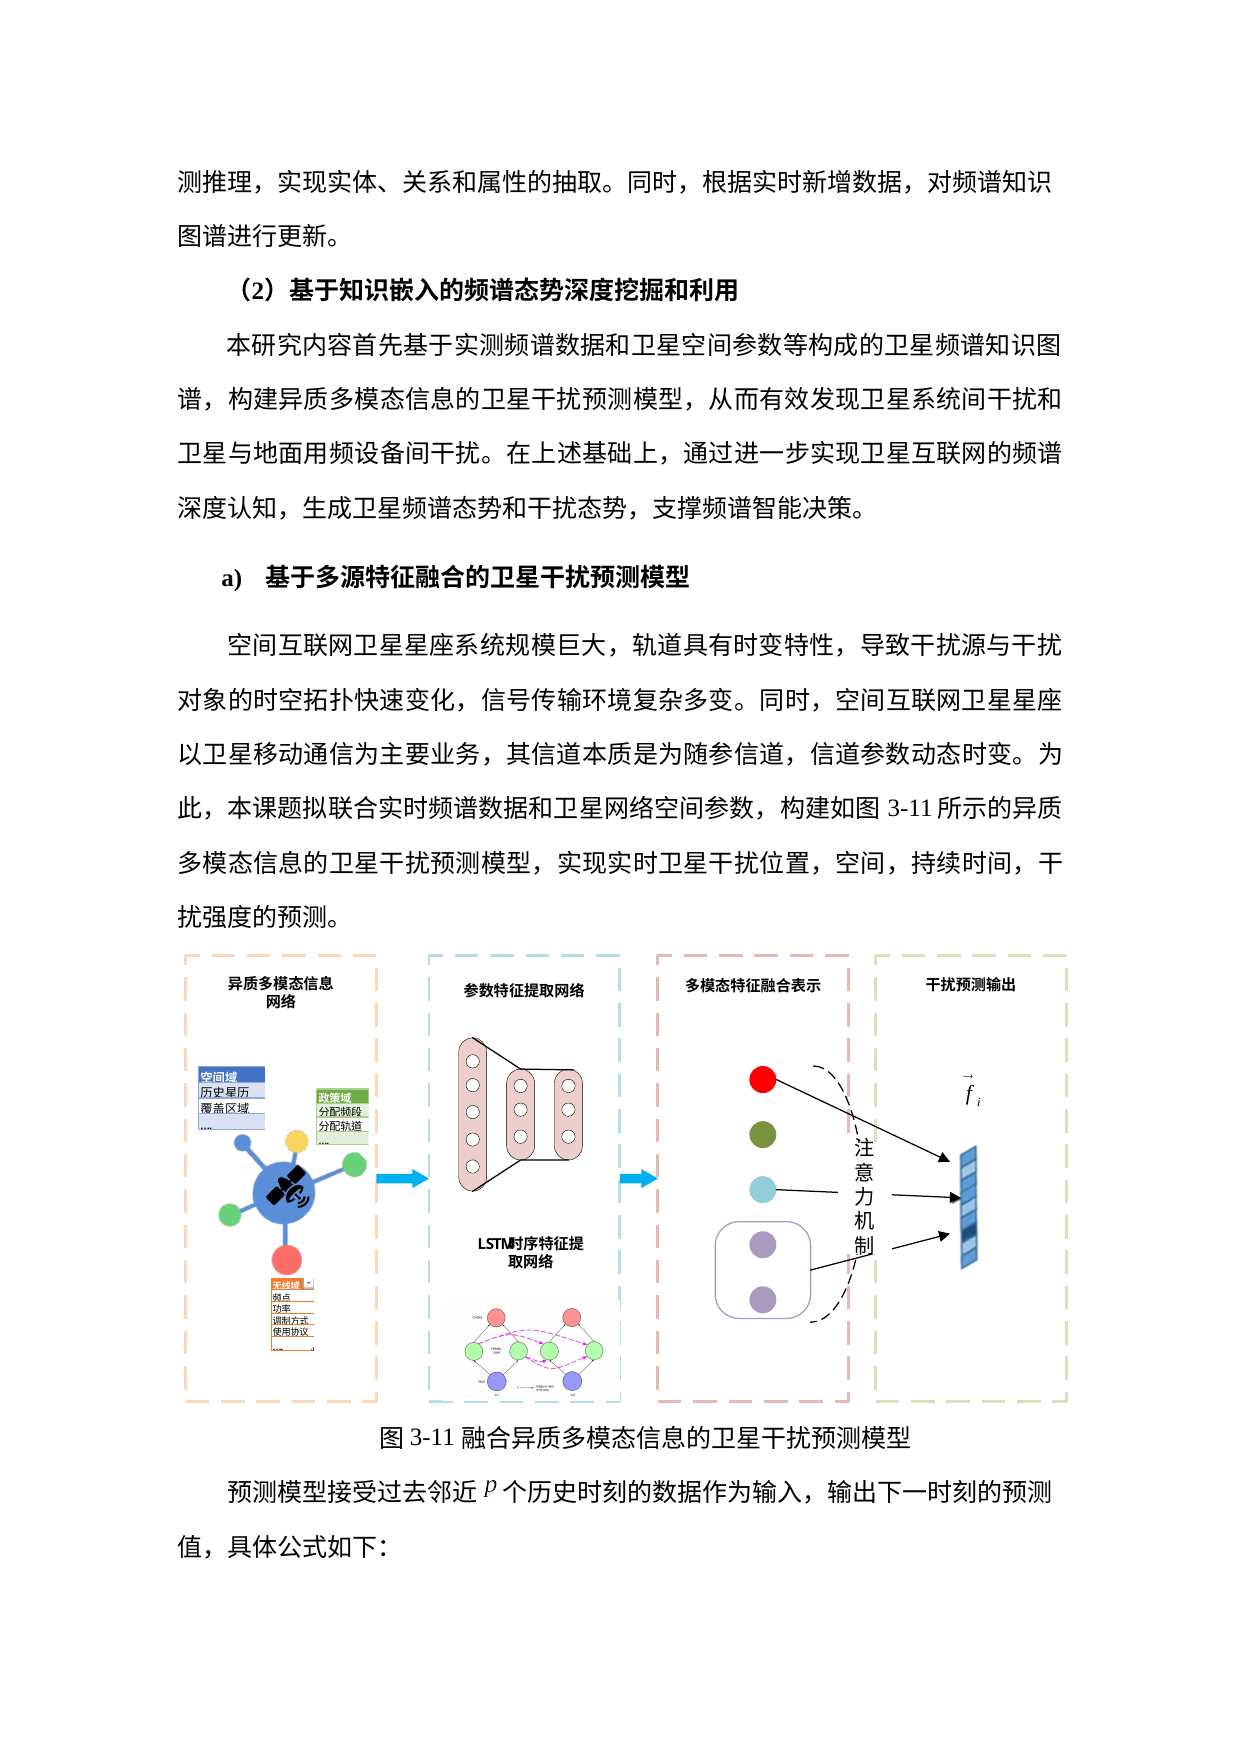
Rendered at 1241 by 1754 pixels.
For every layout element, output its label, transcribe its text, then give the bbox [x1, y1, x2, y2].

text 图3-11 融合异质多模态信息的卫星干扰预测模型 [177, 1418, 1063, 1455]
text 空间互联网卫星星座系统规模巨大，轨道具有时变特性，导致干扰源与干扰对象的时空拓扑快速变化，信号传输环境复杂多变。同时，空间互联网卫星星座以卫星移动通信为主要业务，其信道本质是为随参信道，信道参数动态时变。为此，本课题拟联合实时频谱数据和卫星网络空间参数，构建如图3-11所示的异质多模态信息的卫星干扰预测模型，实现实时卫星干扰位置，空间，持续时间，干扰强度的预测。 [177, 626, 1063, 934]
list 基于多源特征融合的卫星干扰预测模型 [221, 543, 1063, 608]
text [177, 162, 1063, 253]
text 本研究内容首先基于实测频谱数据和卫星空间参数等构成的卫星频谱知识图谱，构建异质多模态信息的卫星干扰预测模型，从而有效发现卫星系统间干扰和卫星与地面用频设备间干扰。在上述基础上，通过进一步实现卫星互联网的频谱深度认知，生成卫星频谱态势和干扰态势，支撑频谱智能决策。 [177, 325, 1063, 524]
text （2）基于知识嵌入的频谱态势深度挖掘和利用 [177, 271, 1063, 307]
text 预测模型接受过去邻近个历史时刻的数据作为输入，输出下一时刻的预测值，具体公式如下： [177, 1473, 1063, 1563]
